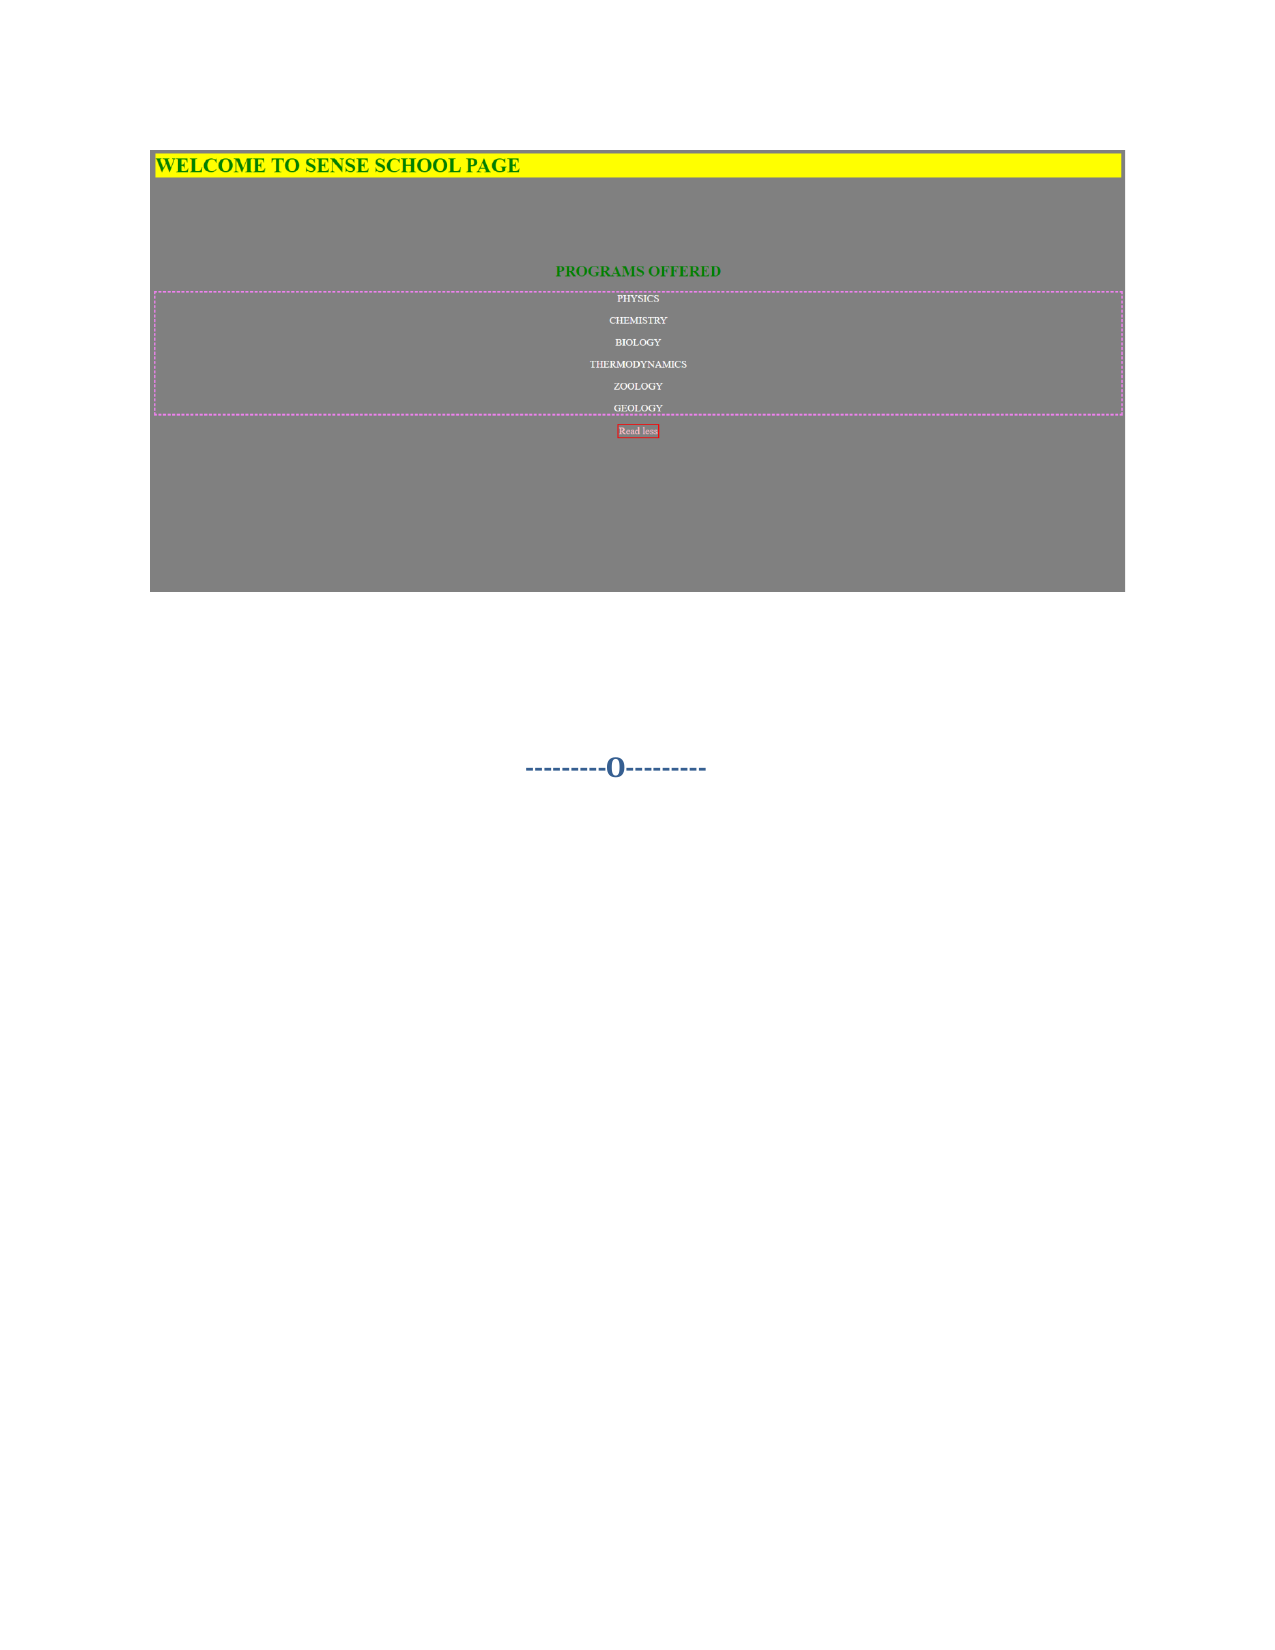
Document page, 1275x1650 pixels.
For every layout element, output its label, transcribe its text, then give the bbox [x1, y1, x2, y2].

subtitle ---------O--------- [150, 751, 1125, 785]
picture [150, 150, 1125, 592]
